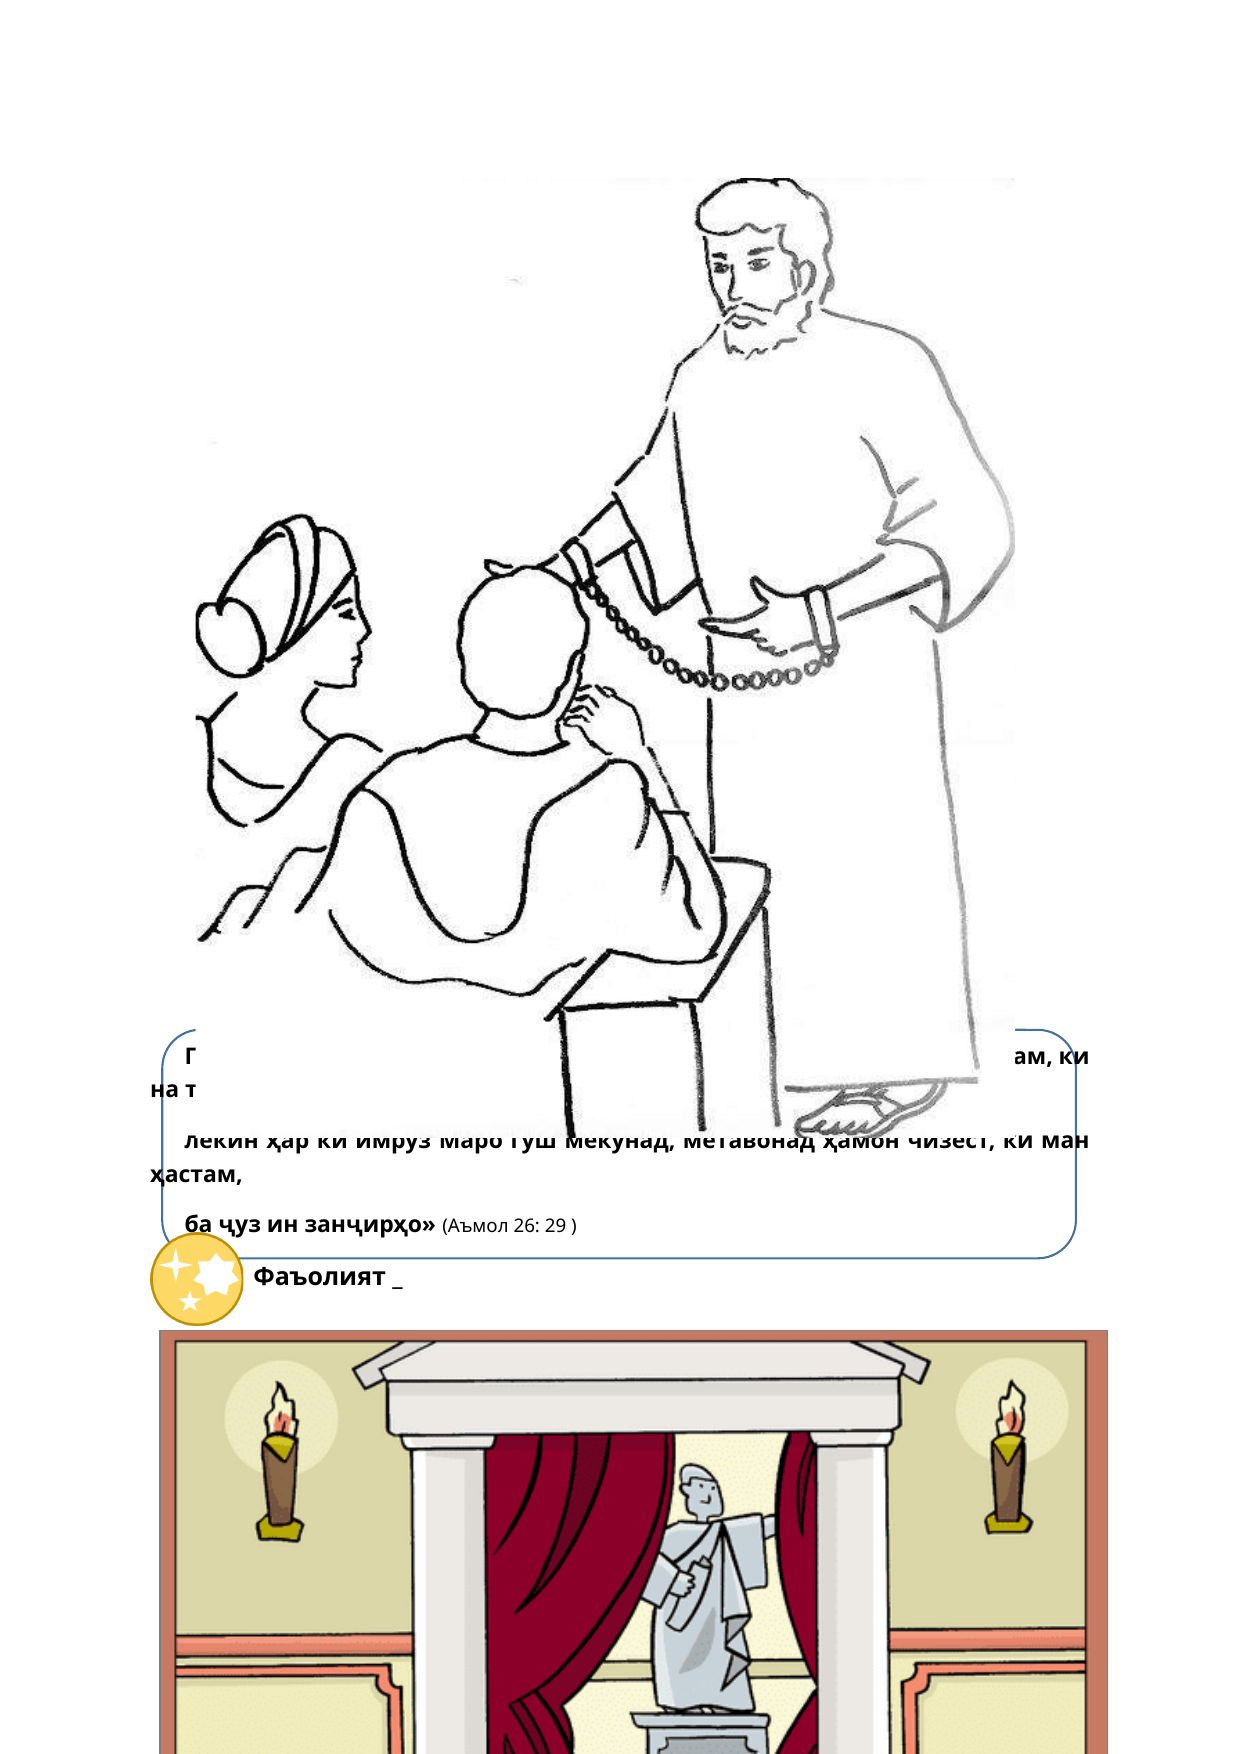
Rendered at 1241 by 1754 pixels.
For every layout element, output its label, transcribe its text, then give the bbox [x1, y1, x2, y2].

text Фаъолият _ [244, 1258, 1090, 1292]
text ба ҷуз ин занҷирҳо» (Аъмол 26: 29 ) [150, 1208, 1090, 1239]
picture [150, 1232, 244, 1326]
picture [195, 178, 1016, 1138]
text лекин ҳар кӣ имрӯз Маро гӯш мекунад, метавонад ҳамон чизест, ки ман ҳастам, [150, 1124, 1090, 1189]
picture [161, 1331, 1107, 1754]
